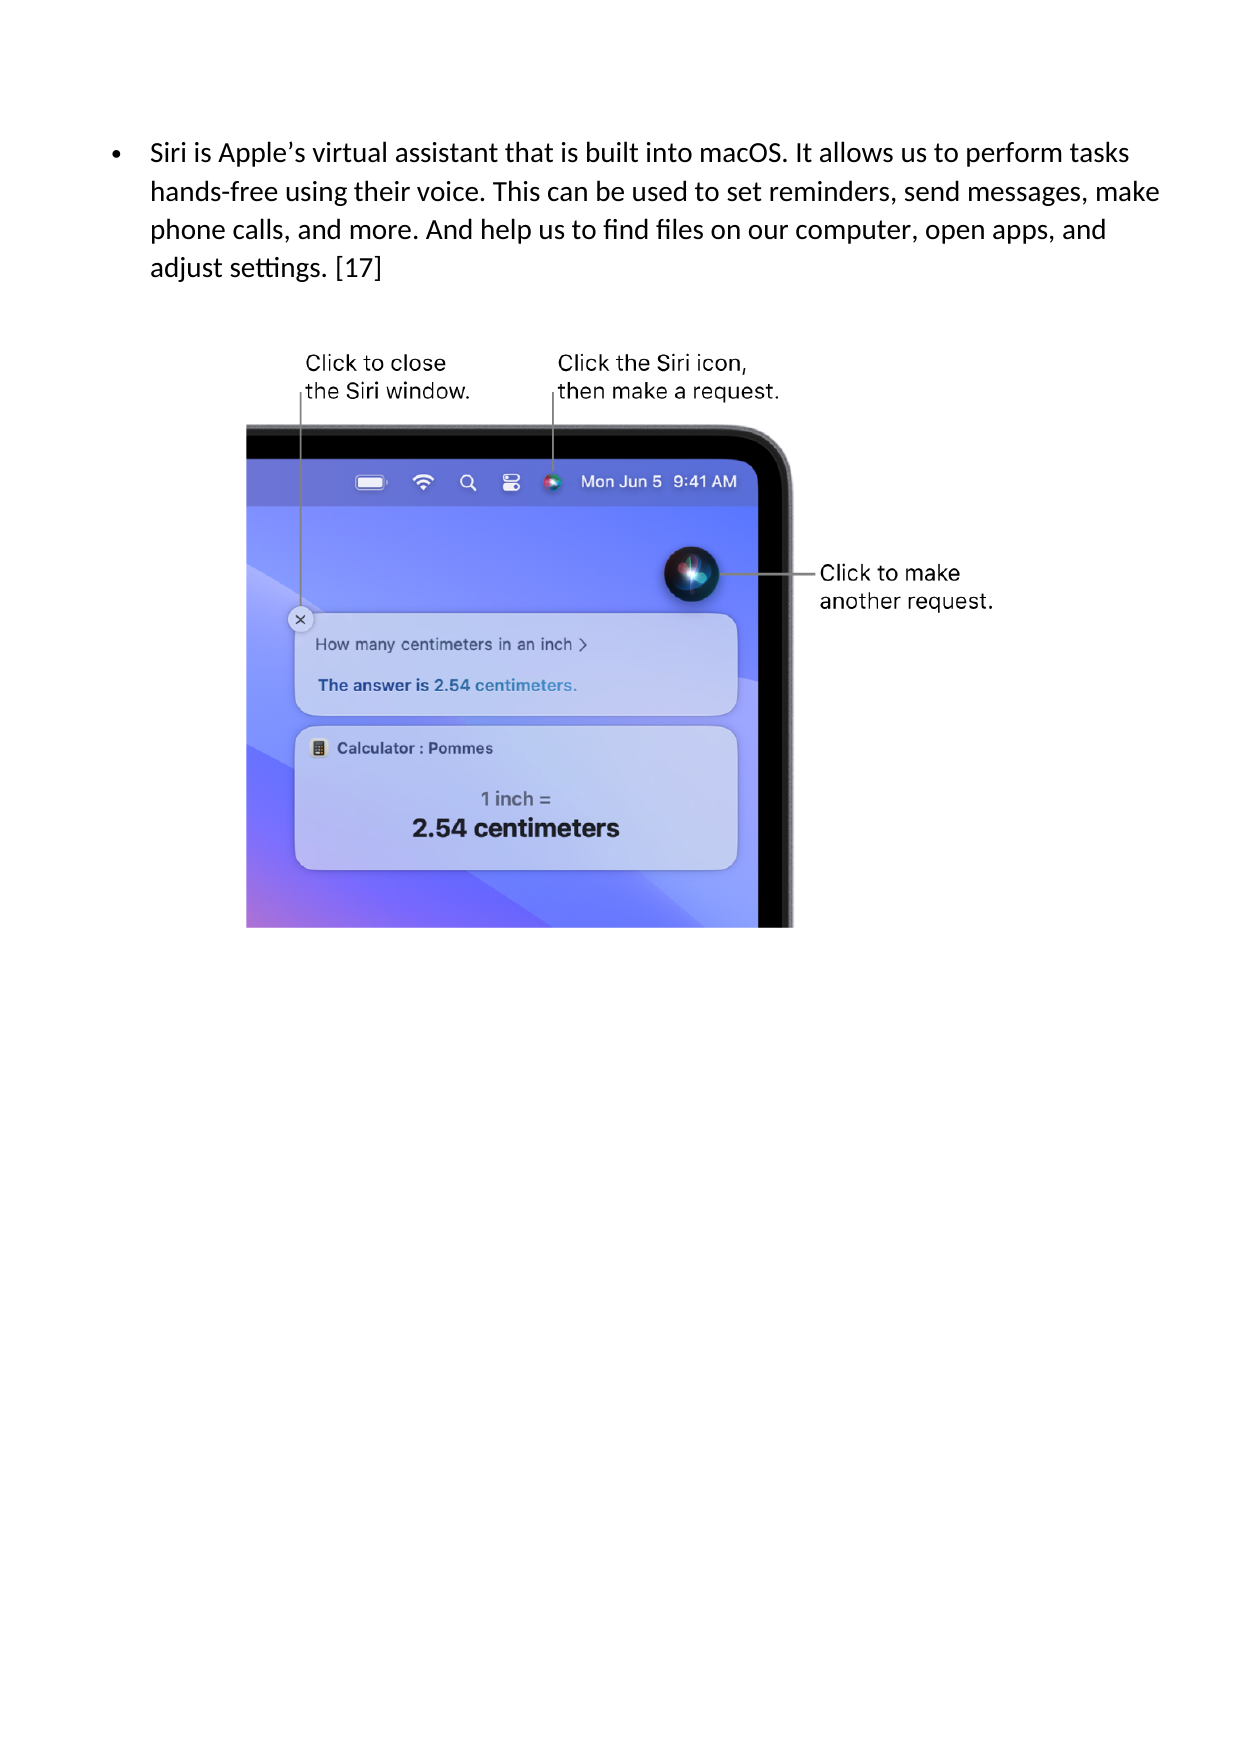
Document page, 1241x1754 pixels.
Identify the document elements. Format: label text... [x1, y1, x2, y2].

list Siri is Apple’s virtual assistant that is built into macOS. It allows us to perform tasks hands-free using their voice. This can be used to set reminders, send messages, make phone calls, and more. And help us to find files on our computer, open apps, and adjust settings. [17] [112, 134, 1165, 285]
picture [246, 351, 994, 929]
